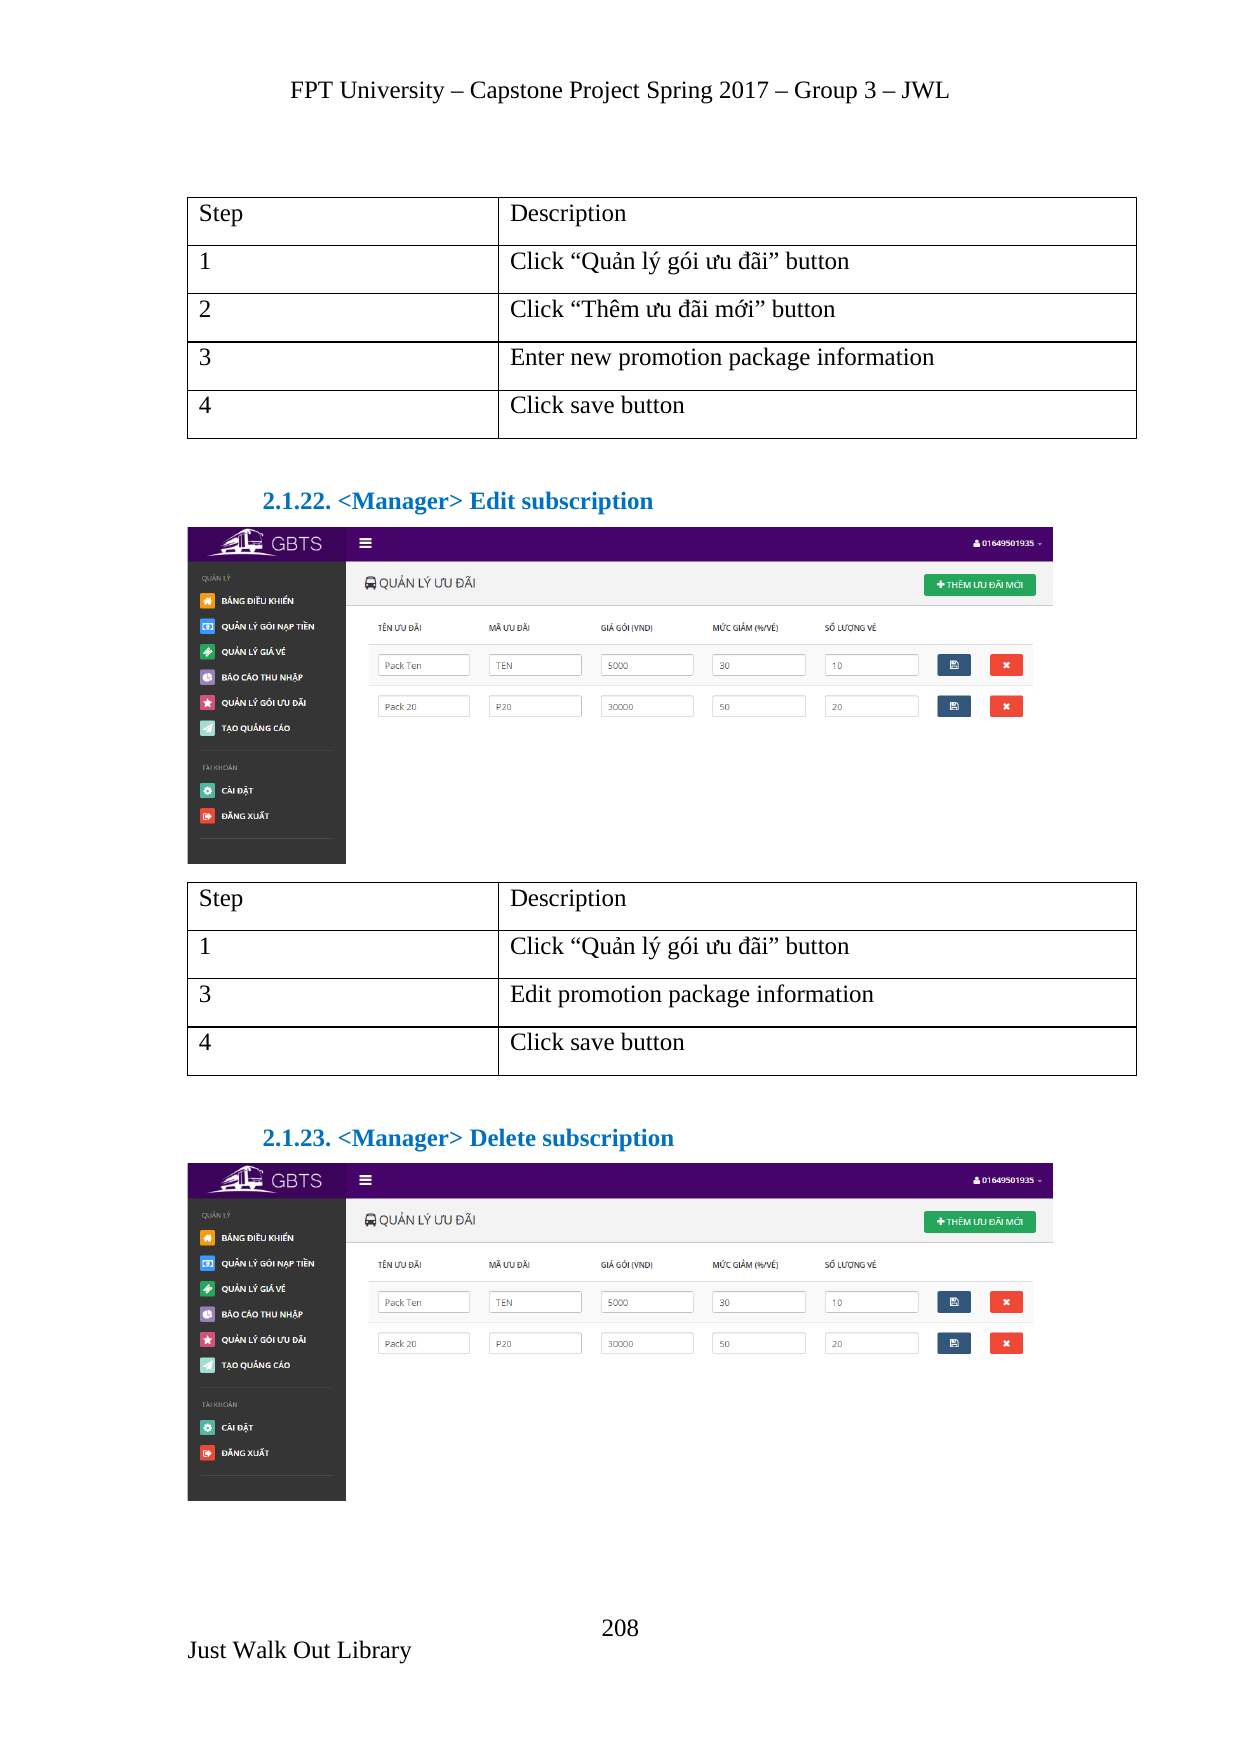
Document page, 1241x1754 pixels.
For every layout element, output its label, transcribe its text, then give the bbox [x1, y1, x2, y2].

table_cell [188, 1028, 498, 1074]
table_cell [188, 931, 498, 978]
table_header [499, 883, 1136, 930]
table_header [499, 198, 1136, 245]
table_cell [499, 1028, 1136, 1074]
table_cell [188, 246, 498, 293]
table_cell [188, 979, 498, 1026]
picture [187, 527, 1053, 864]
text <Manager> Delete subscription [262, 1123, 1053, 1151]
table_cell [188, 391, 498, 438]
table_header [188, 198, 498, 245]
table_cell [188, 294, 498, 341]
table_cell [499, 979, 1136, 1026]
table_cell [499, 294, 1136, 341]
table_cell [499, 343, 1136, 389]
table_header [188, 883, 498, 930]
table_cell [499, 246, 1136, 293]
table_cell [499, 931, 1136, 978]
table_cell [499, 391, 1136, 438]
text <Manager> Edit subscription [262, 486, 1053, 514]
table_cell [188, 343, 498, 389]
picture [187, 1163, 1053, 1501]
